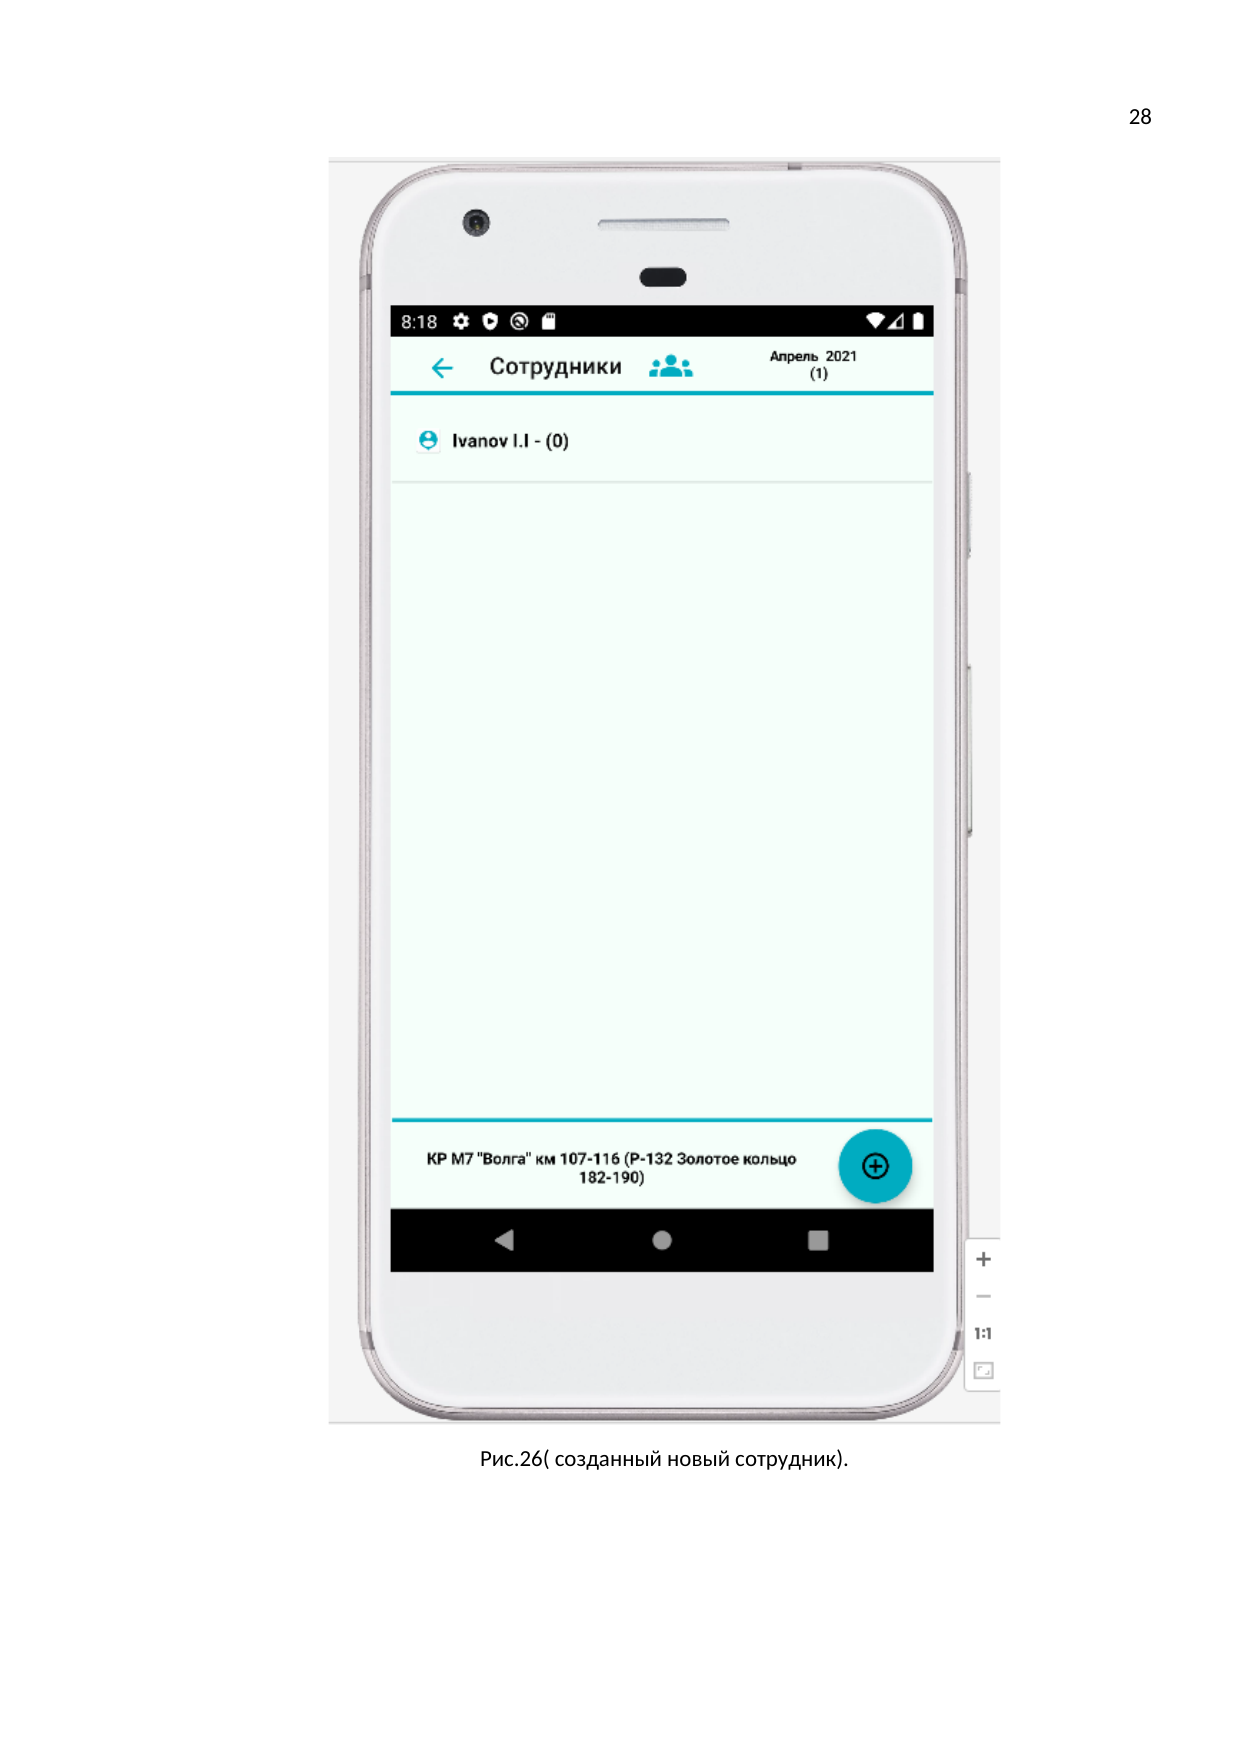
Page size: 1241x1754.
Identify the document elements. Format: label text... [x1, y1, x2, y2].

picture [328, 157, 1001, 1425]
text Рис.26( созданный новый сотрудник). [177, 1444, 1152, 1472]
